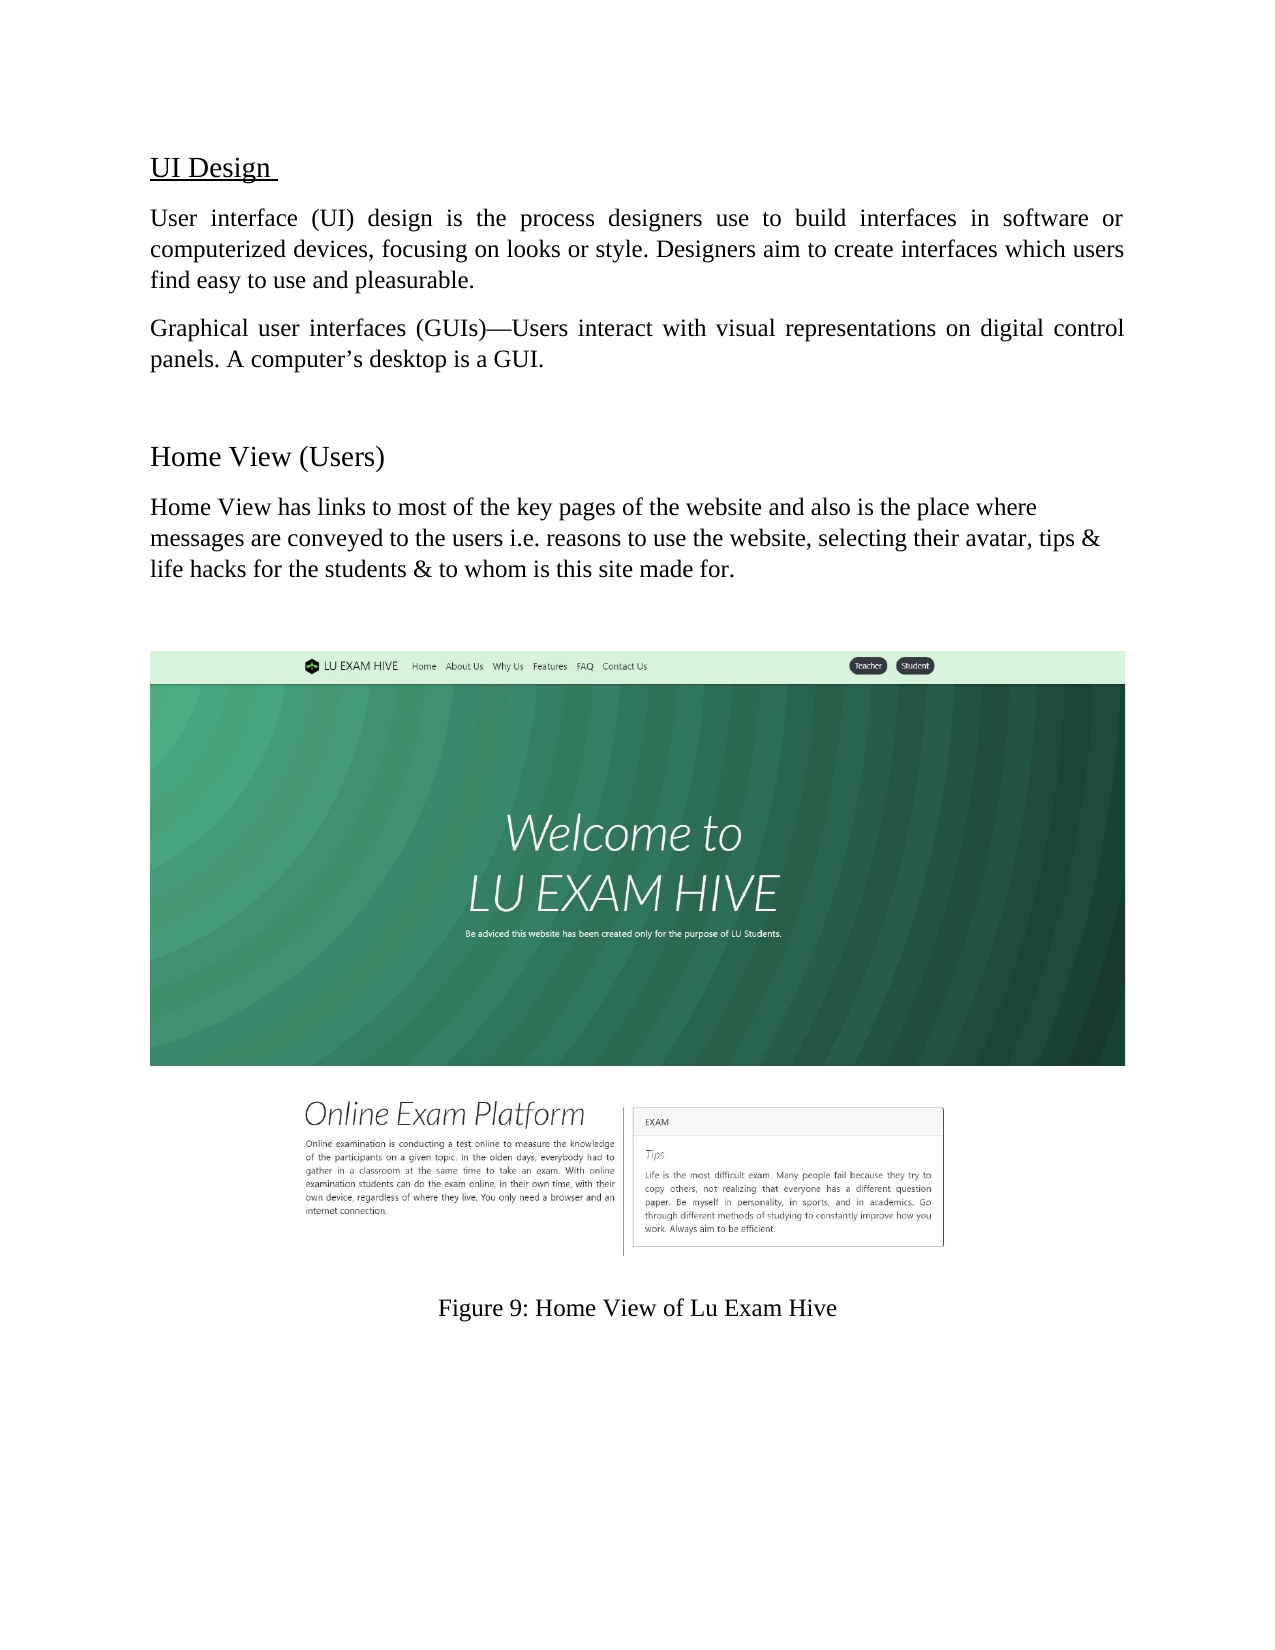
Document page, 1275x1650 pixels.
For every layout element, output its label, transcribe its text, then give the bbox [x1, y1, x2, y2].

text User interface (UI) design is the process designers use to build interfaces in software or computerized devices, focusing on looks or style. Designers aim to create interfaces which users find easy to use and pleasurable. [150, 203, 1125, 294]
picture [150, 651, 1125, 1274]
text Home View has links to most of the key pages of the website and also is the place where messages are conveyed to the users i.e. reasons to use the website, selecting their avatar, tips & life hacks for the students & to whom is this site made for. [150, 492, 1125, 583]
text Figure 9: Home View of Lu Exam Hive [150, 1293, 1125, 1322]
text Graphical user interfaces (GUIs)—Users interact with visual representations on digital control panels. A computer’s desktop is a GUI. [150, 313, 1125, 372]
text UI Design [150, 150, 1125, 183]
text Home View (Users) [150, 439, 1125, 473]
